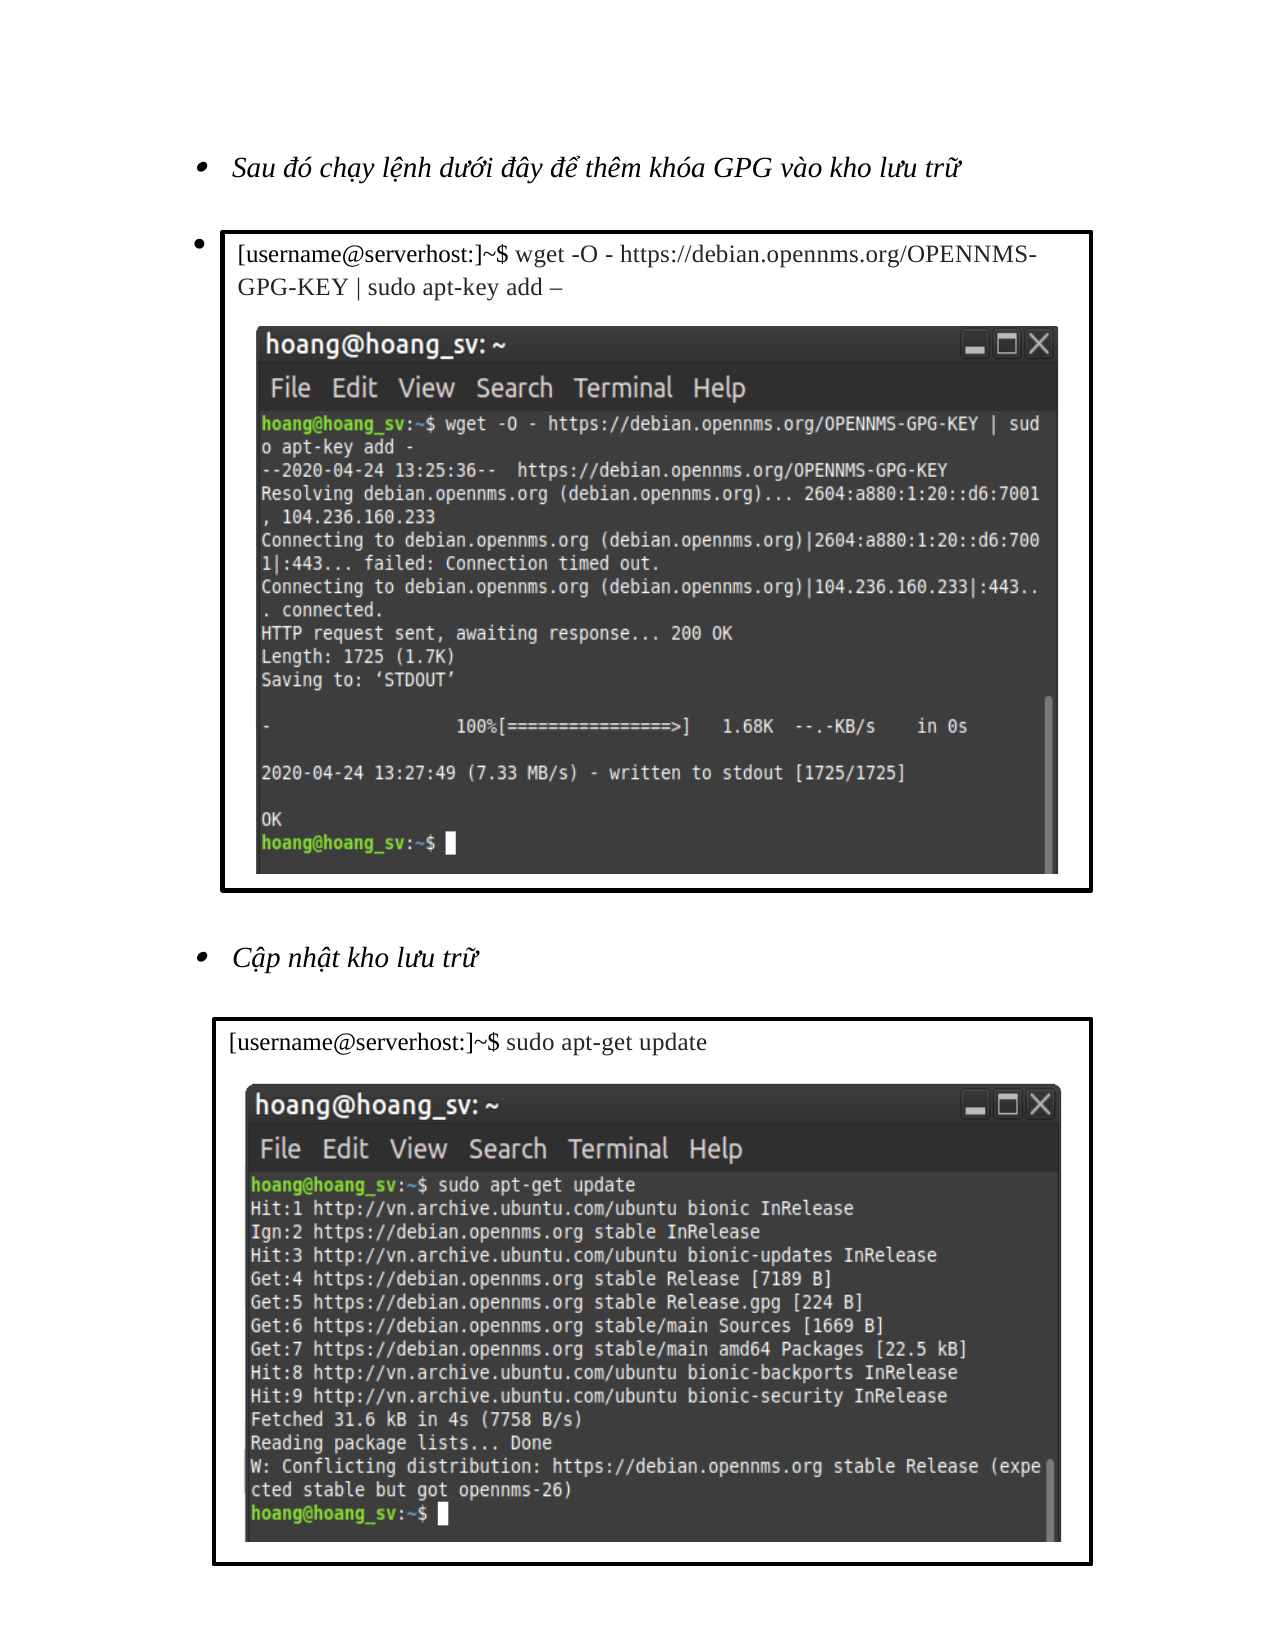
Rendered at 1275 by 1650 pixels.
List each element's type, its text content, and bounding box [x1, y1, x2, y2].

list Cập nhật kho lưu trữ [194, 940, 1125, 973]
picture [243, 1080, 1062, 1542]
picture [255, 326, 1059, 874]
list Sau đó chạy lệnh dưới đây để thêm khóa GPG vào kho lưu trữ [194, 150, 1125, 184]
